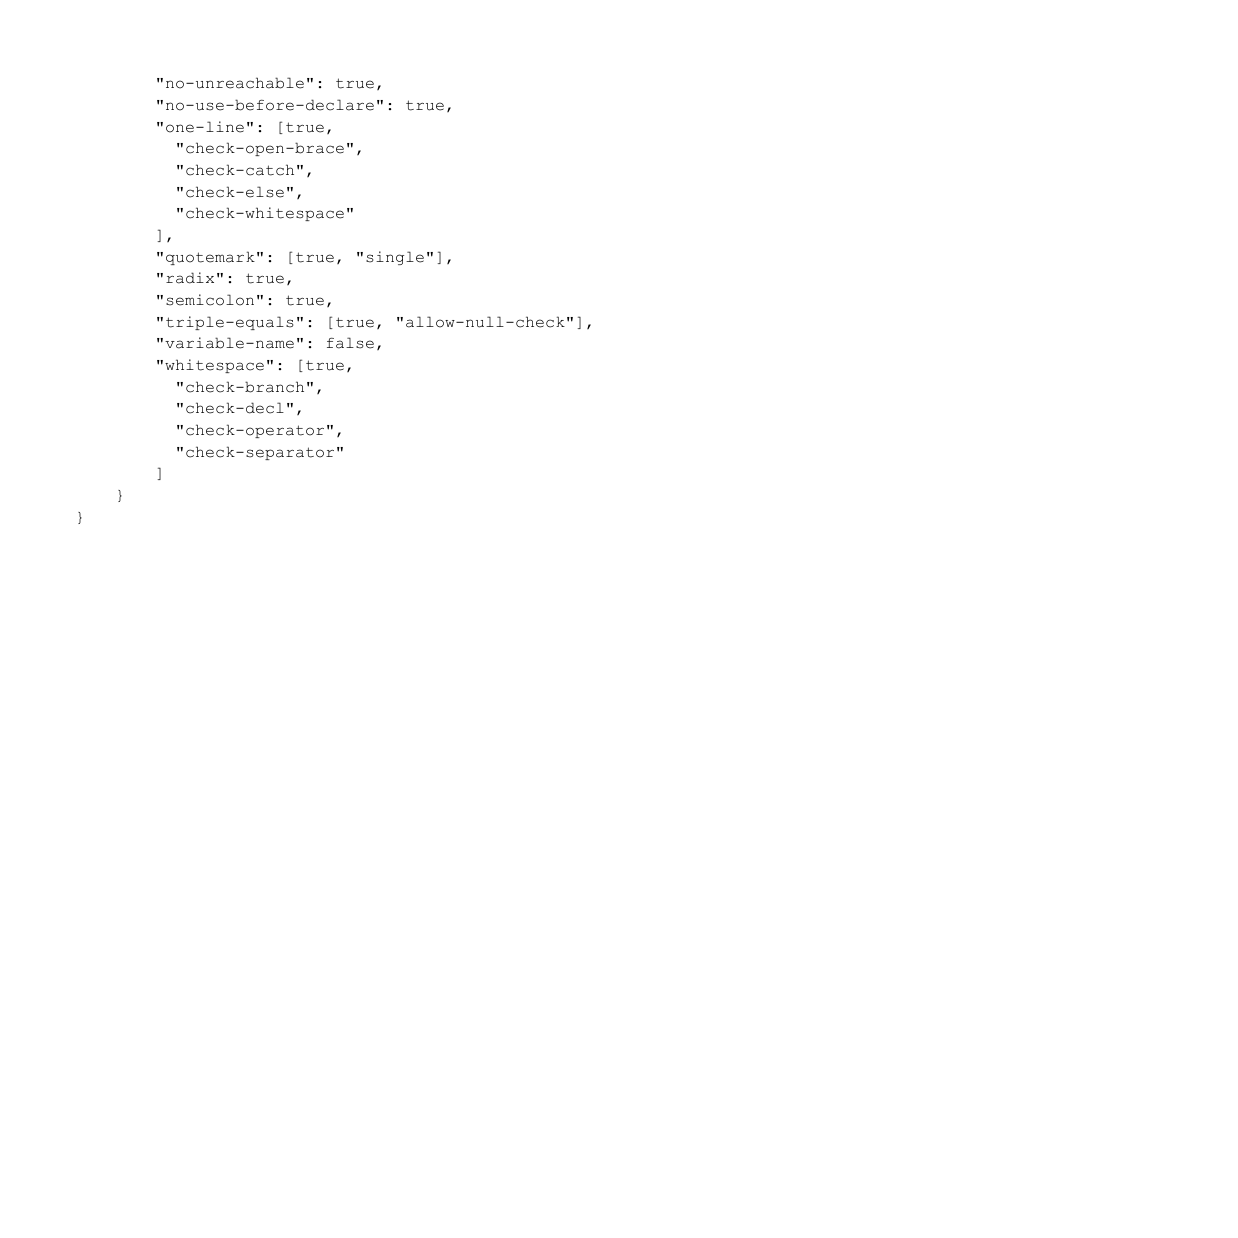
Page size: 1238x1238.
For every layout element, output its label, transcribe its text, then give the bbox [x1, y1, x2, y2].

text "check-open-brace", [75, 140, 1162, 159]
text } [75, 487, 1162, 506]
text "semicolon": true, [75, 292, 1162, 311]
text "whitespace": [true, [75, 357, 1162, 376]
text "quotemark": [true, "single"], [75, 248, 1162, 267]
text "triple-equals": [true, "allow-null-check"], [75, 313, 1162, 332]
text "check-else", [75, 183, 1162, 202]
text "check-branch", [75, 378, 1162, 397]
text "variable-name": false, [75, 335, 1162, 354]
text "one-line": [true, [75, 118, 1162, 137]
text "check-operator", [75, 422, 1162, 441]
text "check-catch", [75, 162, 1162, 181]
text "check-decl", [75, 400, 1162, 419]
text ] [75, 465, 1162, 484]
text "check-whitespace" [75, 205, 1162, 224]
text "no-unreachable": true, [75, 75, 1162, 94]
text "radix": true, [75, 270, 1162, 289]
text ], [75, 227, 1162, 246]
text } [75, 508, 1162, 527]
text "no-use-before-declare": true, [75, 97, 1162, 116]
text "check-separator" [75, 443, 1162, 462]
